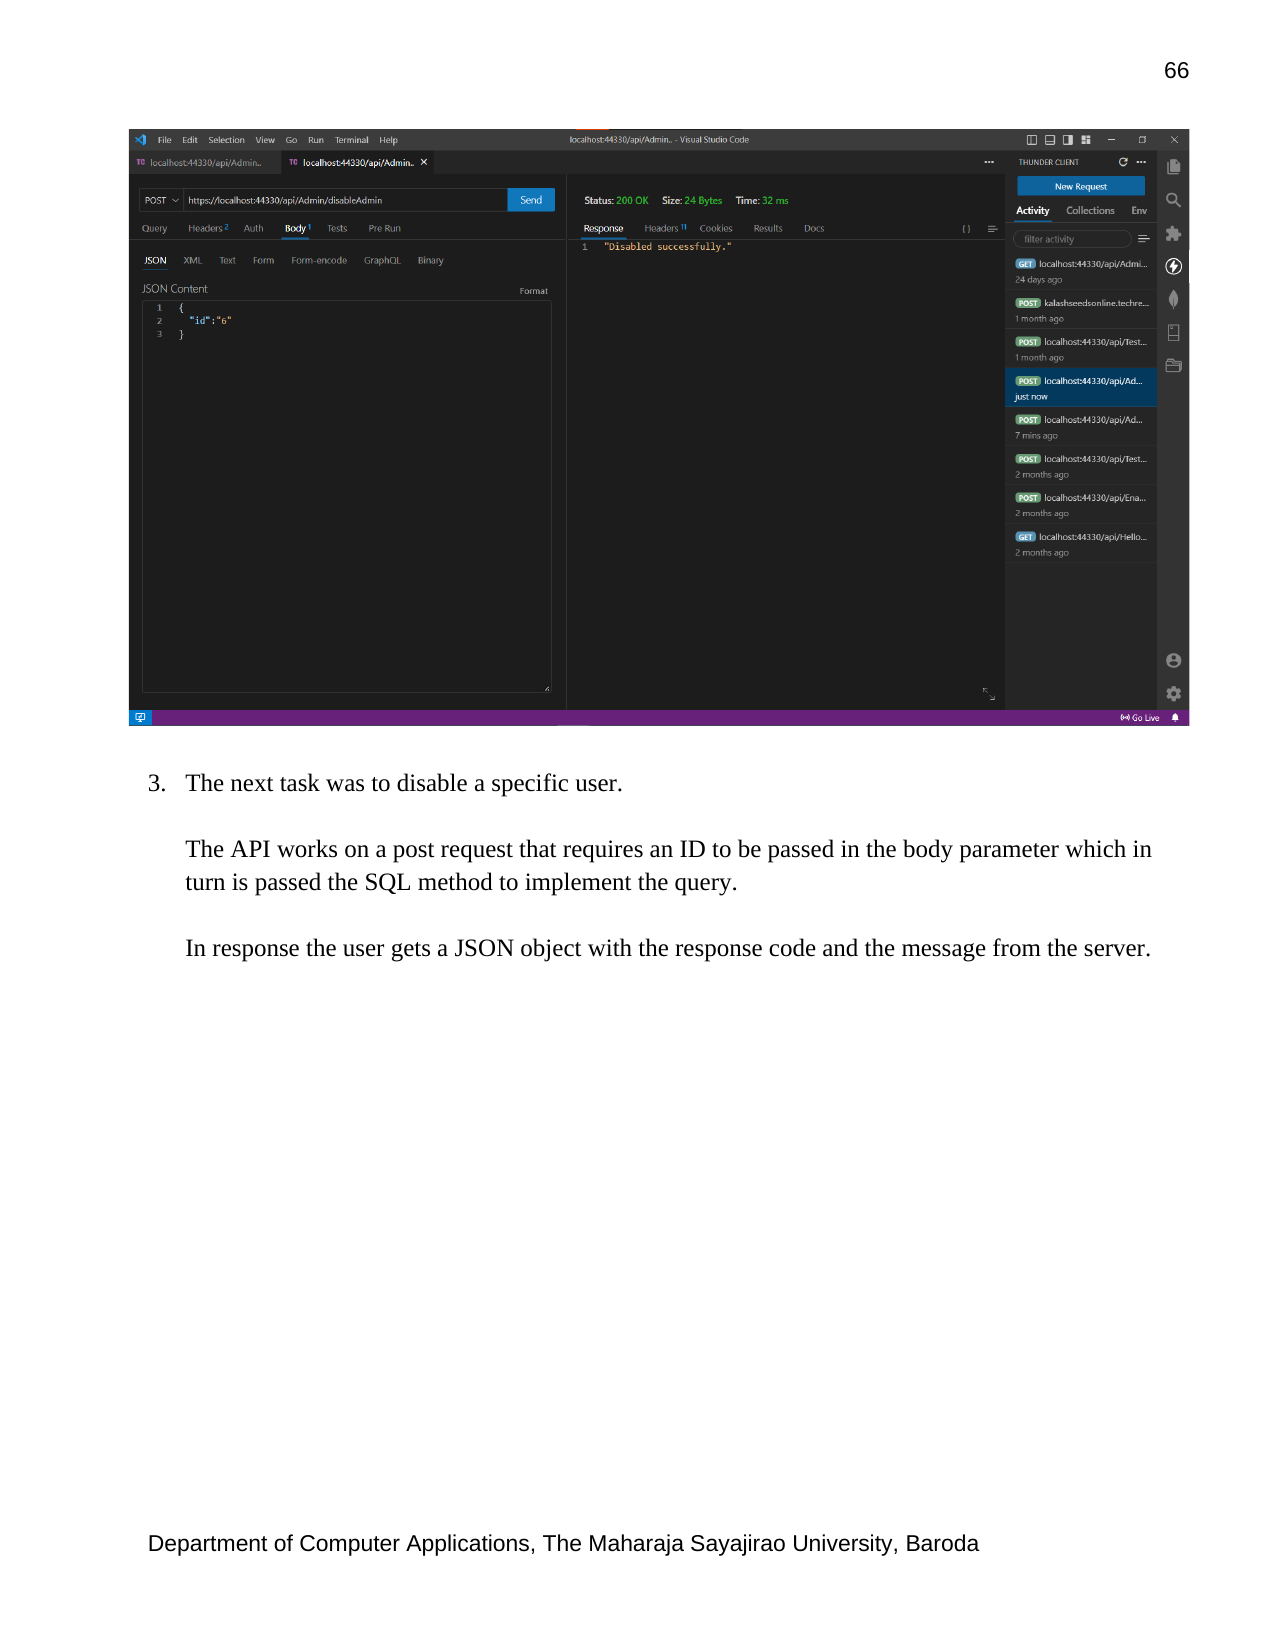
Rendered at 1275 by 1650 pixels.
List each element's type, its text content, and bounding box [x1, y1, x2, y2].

list In response the user gets a JSON object with the response code and the message from the server. [185, 933, 1189, 961]
list The next task was to disable a specific user. [148, 768, 1189, 796]
list The API works on a post request that requires an ID to be passed in the body parameter which in turn is passed the SQL method to implement the query. [185, 834, 1189, 895]
picture [128, 129, 1190, 726]
